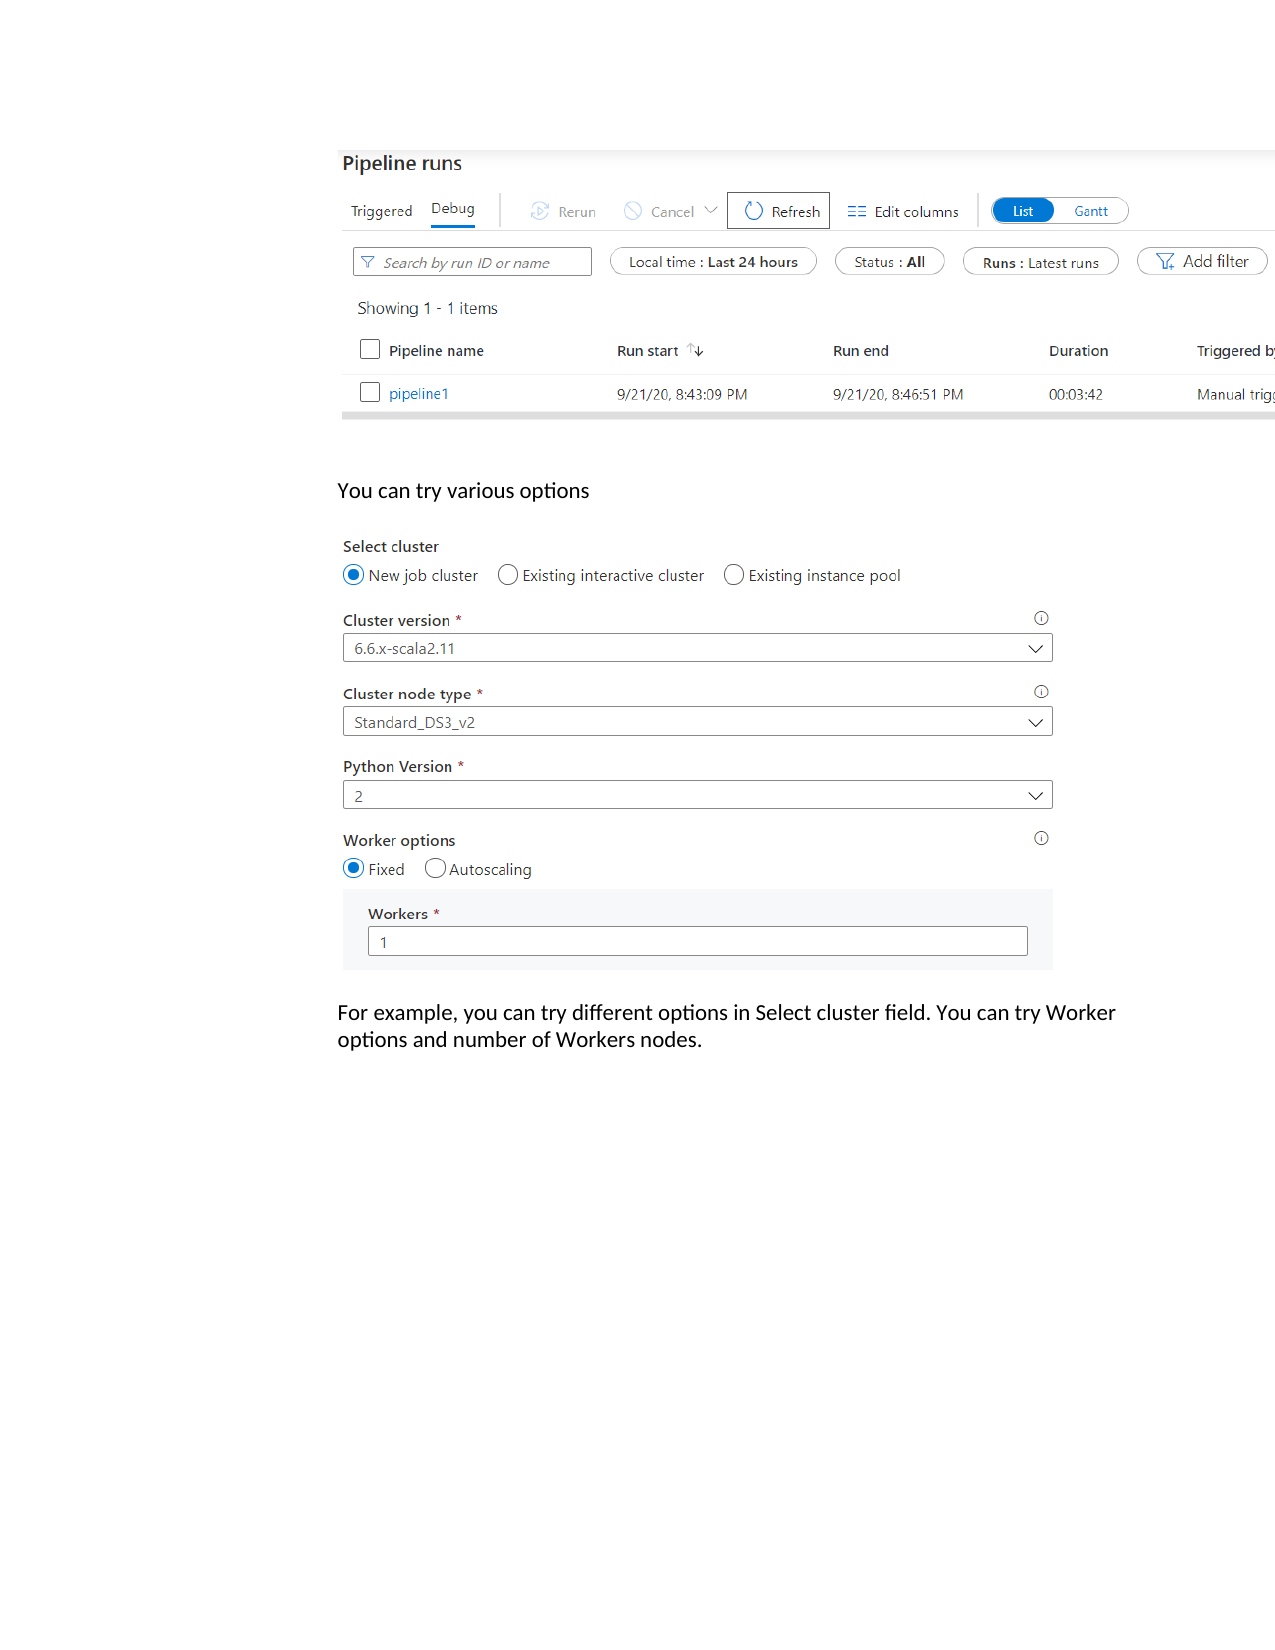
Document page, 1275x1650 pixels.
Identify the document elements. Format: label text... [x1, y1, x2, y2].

text For example, you can try different options in Select cluster field. You can try Worker options and number of Workers nodes. [337, 998, 1125, 1054]
picture [337, 532, 1063, 970]
text You can try various options [337, 476, 1125, 504]
picture [337, 150, 1275, 420]
